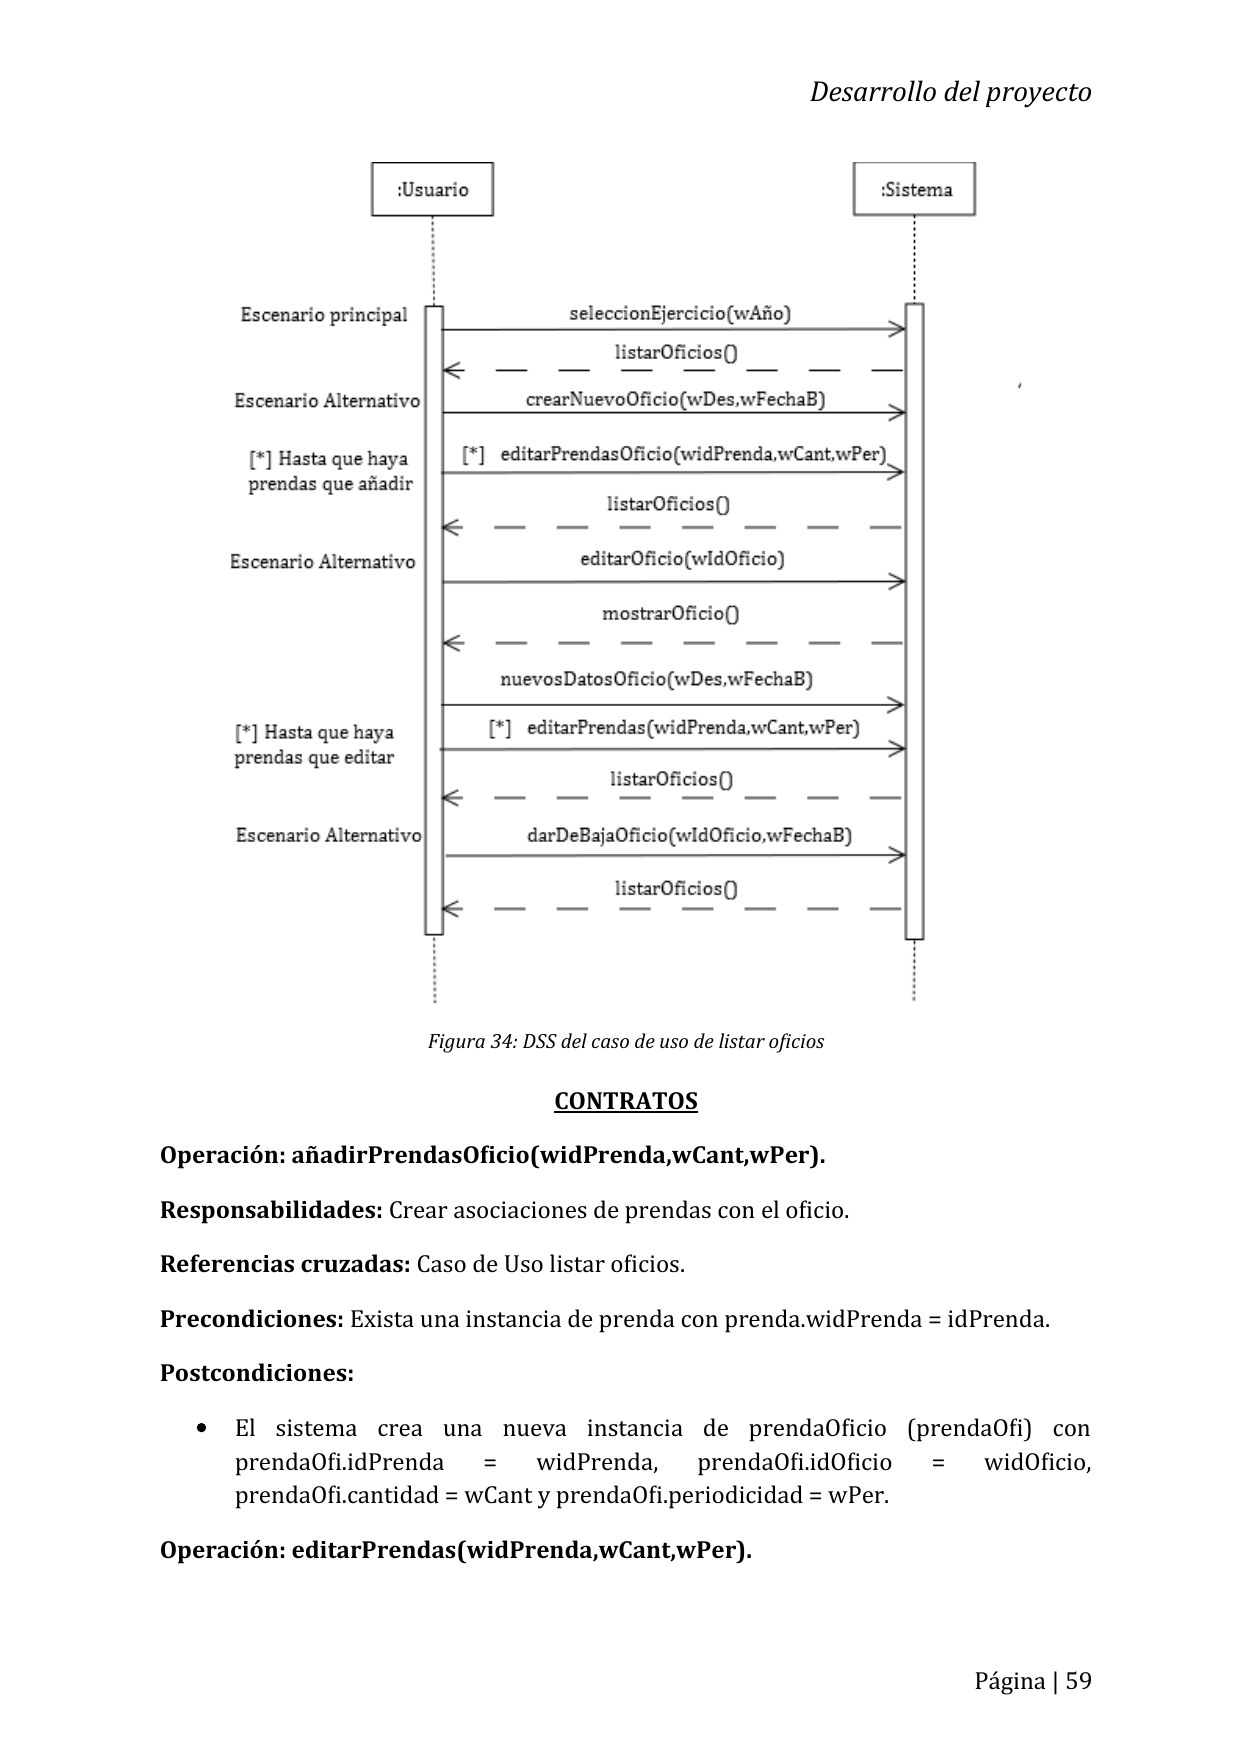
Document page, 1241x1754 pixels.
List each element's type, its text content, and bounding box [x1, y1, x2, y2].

picture [230, 162, 1022, 1003]
text Operación: añadirPrendasOficio(widPrenda,wCant,wPer). [159, 1140, 1092, 1169]
text CONTRATOS [159, 1086, 1092, 1115]
text Postcondiciones: [159, 1358, 1092, 1387]
text Precondiciones: Exista una instancia de prenda con prenda.widPrenda = idPrenda. [159, 1304, 1092, 1333]
text Referencias cruzadas: Caso de Uso listar oficios. [159, 1249, 1092, 1278]
text Operación: editarPrendas(widPrenda,wCant,wPer). [159, 1534, 1092, 1564]
list El sistema crea una nueva instancia de prendaOficio (prendaOfi) con prendaOfi.idPrenda = widPrenda, prendaOfi.idOficio = widOficio, prendaOfi.cantidad = wCant y prendaOfi.periodicidad = wPer. [197, 1413, 1092, 1509]
text Responsabilidades: Crear asociaciones de prendas con el oficio. [159, 1195, 1092, 1224]
